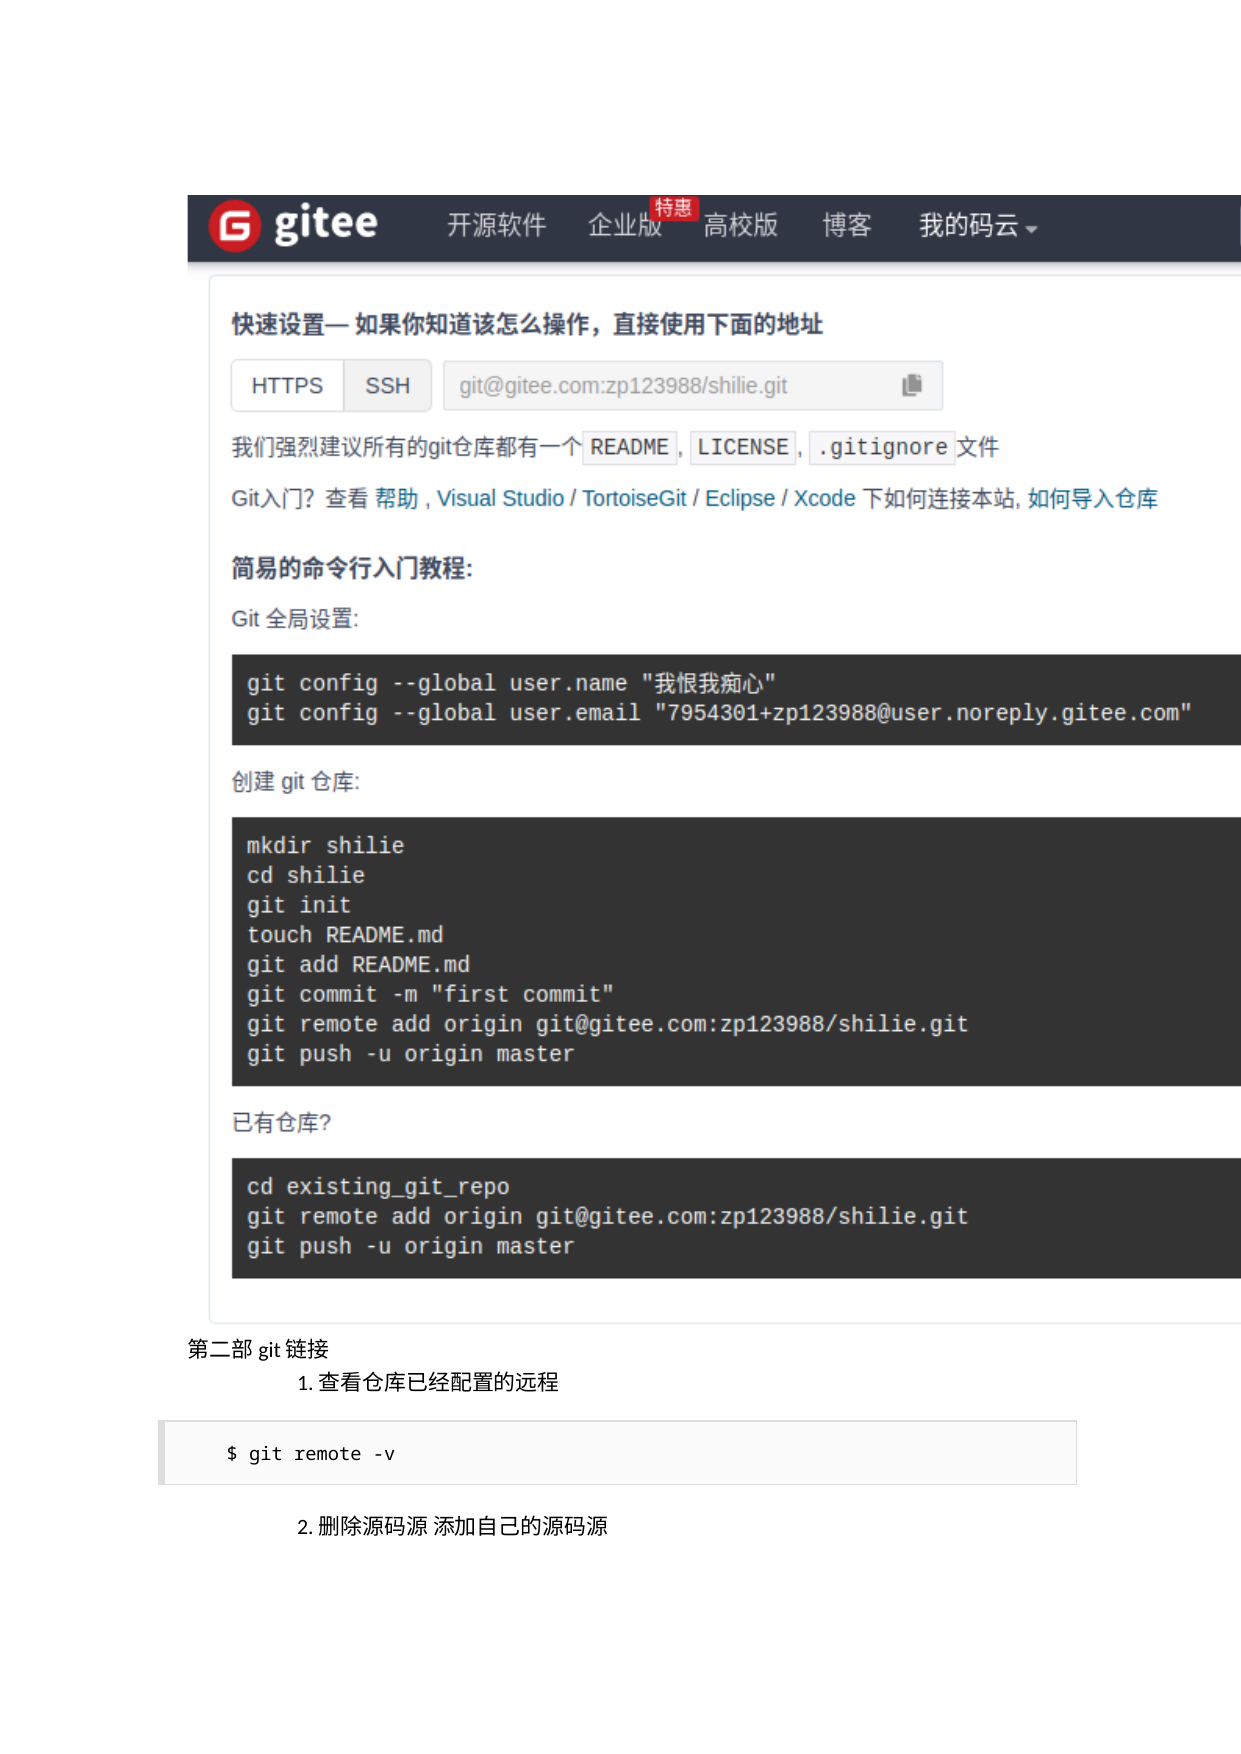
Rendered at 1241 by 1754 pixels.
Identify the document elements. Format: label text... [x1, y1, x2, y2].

list 查看仓库已经配置的远程 [187, 1364, 1053, 1397]
list git链接 [187, 1332, 1053, 1364]
text $ git remote -v [165, 1422, 1076, 1484]
list 删除源码源 添加自己的源码源 [187, 1509, 1053, 1541]
picture [187, 195, 1241, 1332]
